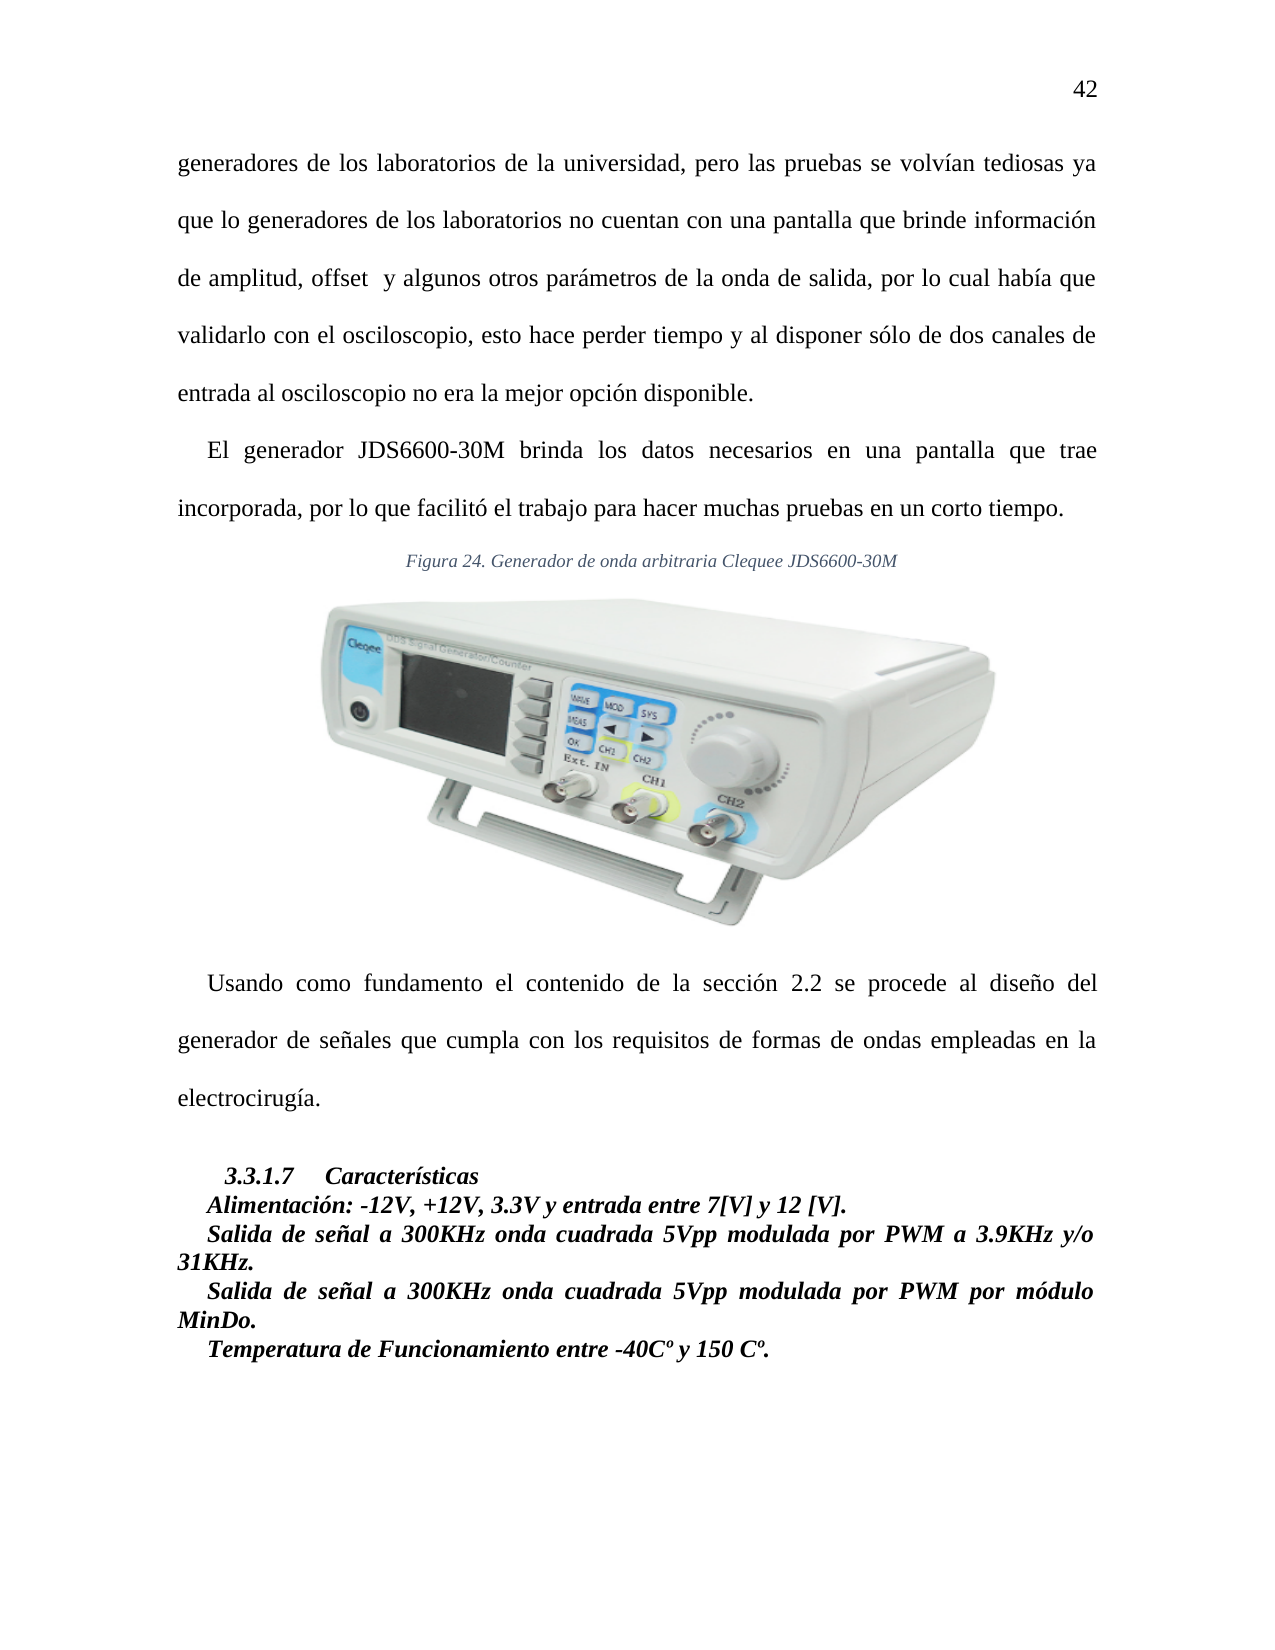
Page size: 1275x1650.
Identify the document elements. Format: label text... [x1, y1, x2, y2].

text Temperatura de Funcionamiento entre -40Cº y 150 Cº. [177, 1334, 1098, 1362]
text Usando como fundamento el contenido de la sección 2.2 se procede al diseño del generador de señales que cumpla con los requisitos de formas de ondas empleadas en la electrocirugía. [177, 968, 1098, 1112]
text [177, 148, 1098, 406]
text Alimentación: -12V, +12V, 3.3V y entrada entre 7[V] y 12 [V]. [177, 1190, 1098, 1219]
text El generador JDS6600-30M brinda los datos necesarios en una pantalla que trae incorporada, por lo que facilitó el trabajo para hacer muchas pruebas en un corto tiempo. [177, 435, 1098, 521]
text Salida de señal a 300KHz onda cuadrada 5Vpp modulada por PWM por módulo MinDo. [177, 1276, 1098, 1334]
picture [304, 592, 1001, 940]
subtitle Características [177, 1161, 1098, 1190]
text Salida de señal a 300KHz onda cuadrada 5Vpp modulada por PWM a 3.9KHz y/o 31KHz. [177, 1219, 1098, 1276]
